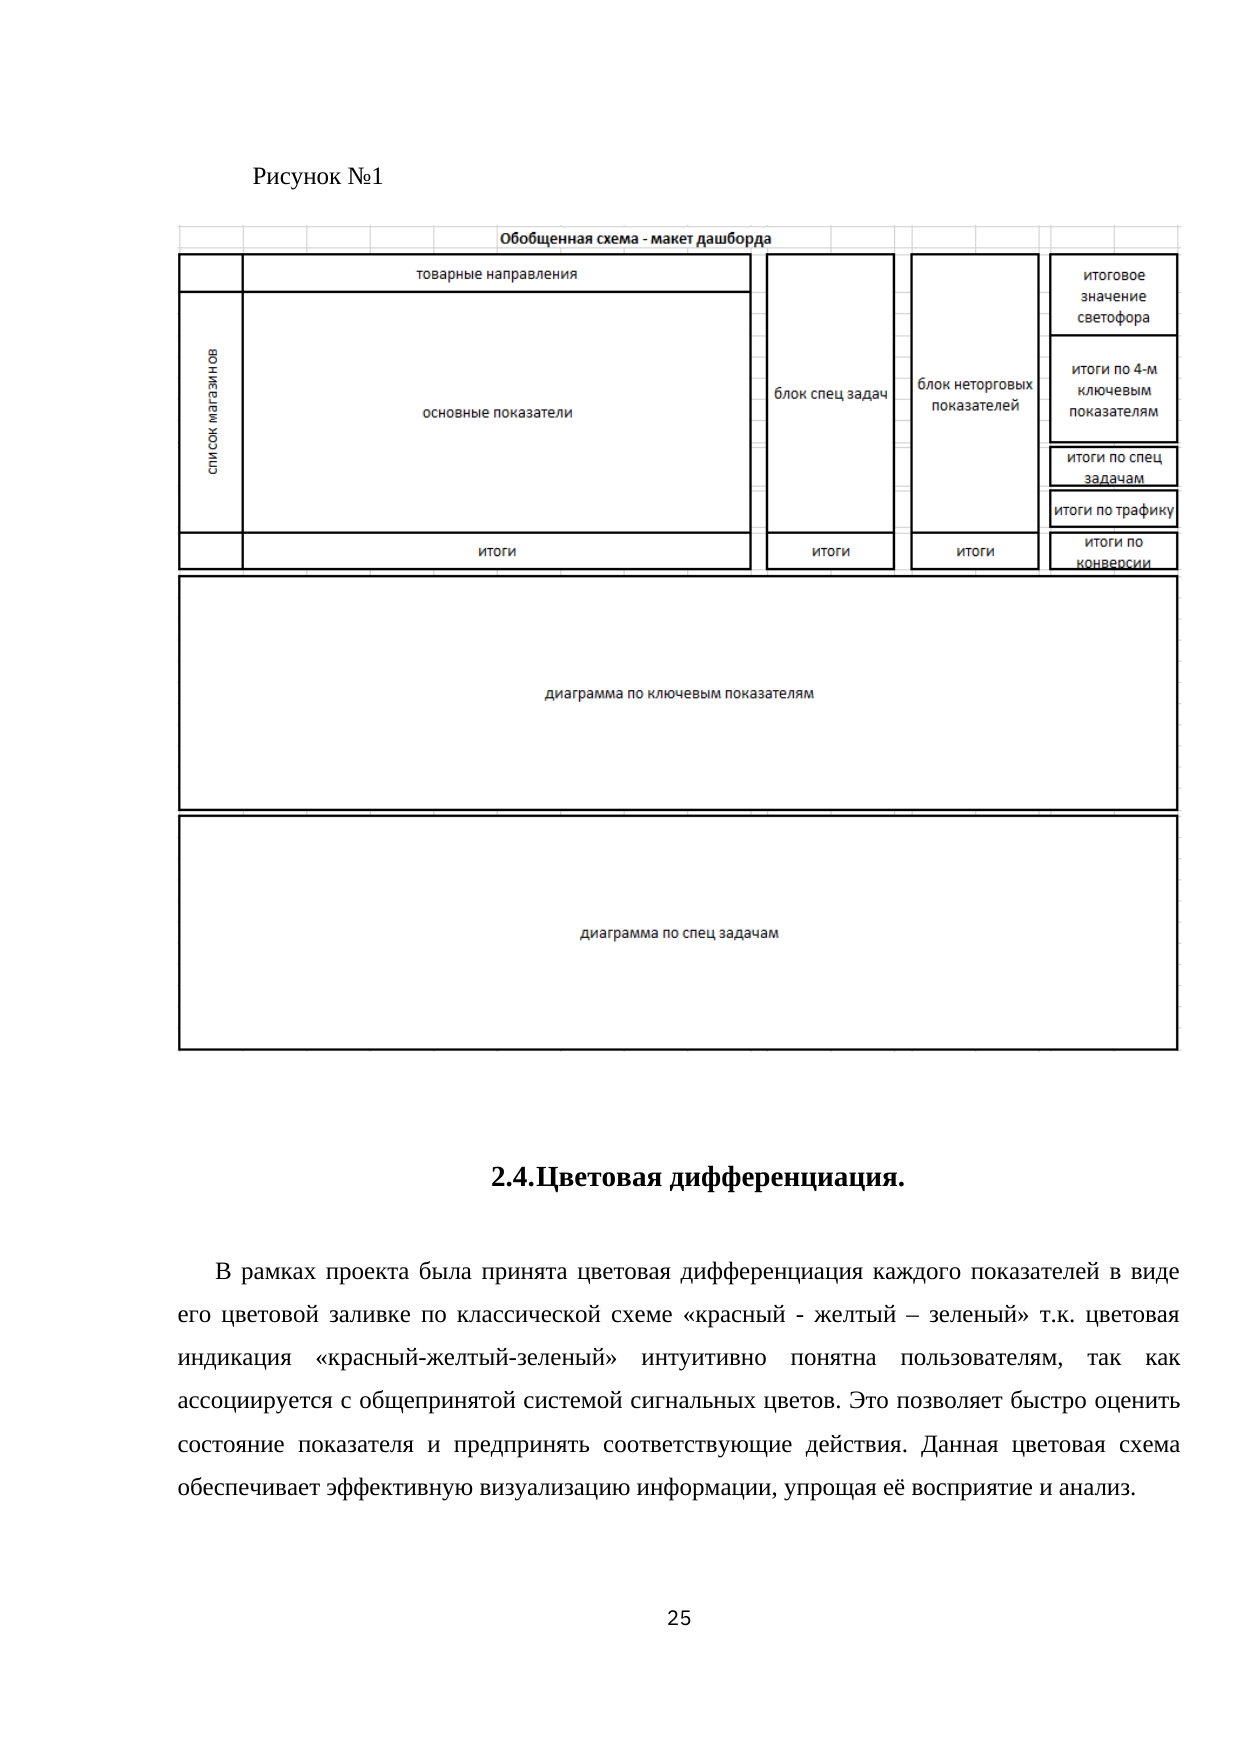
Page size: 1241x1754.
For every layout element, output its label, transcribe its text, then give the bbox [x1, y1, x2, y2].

picture [177, 225, 1182, 1052]
list В рамках проекта была принята цветовая дифференциация каждого показателей в виде его цветовой заливке по классической схеме «красный - желтый – зеленый» т.к. цветовая индикация «красный-желтый-зеленый» интуитивно понятна пользователям, так как ассоциируется с общепринятой системой сигнальных цветов. Это позволяет быстро оценить состояние показателя и предпринять соответствующие действия. Данная цветовая схема обеспечивает эффективную визуализацию информации, упрощая её восприятие и анализ. [177, 1256, 1181, 1501]
list Рисунок №1 [215, 161, 1181, 190]
subtitle Цветовая дифференциация. [215, 1159, 1181, 1192]
